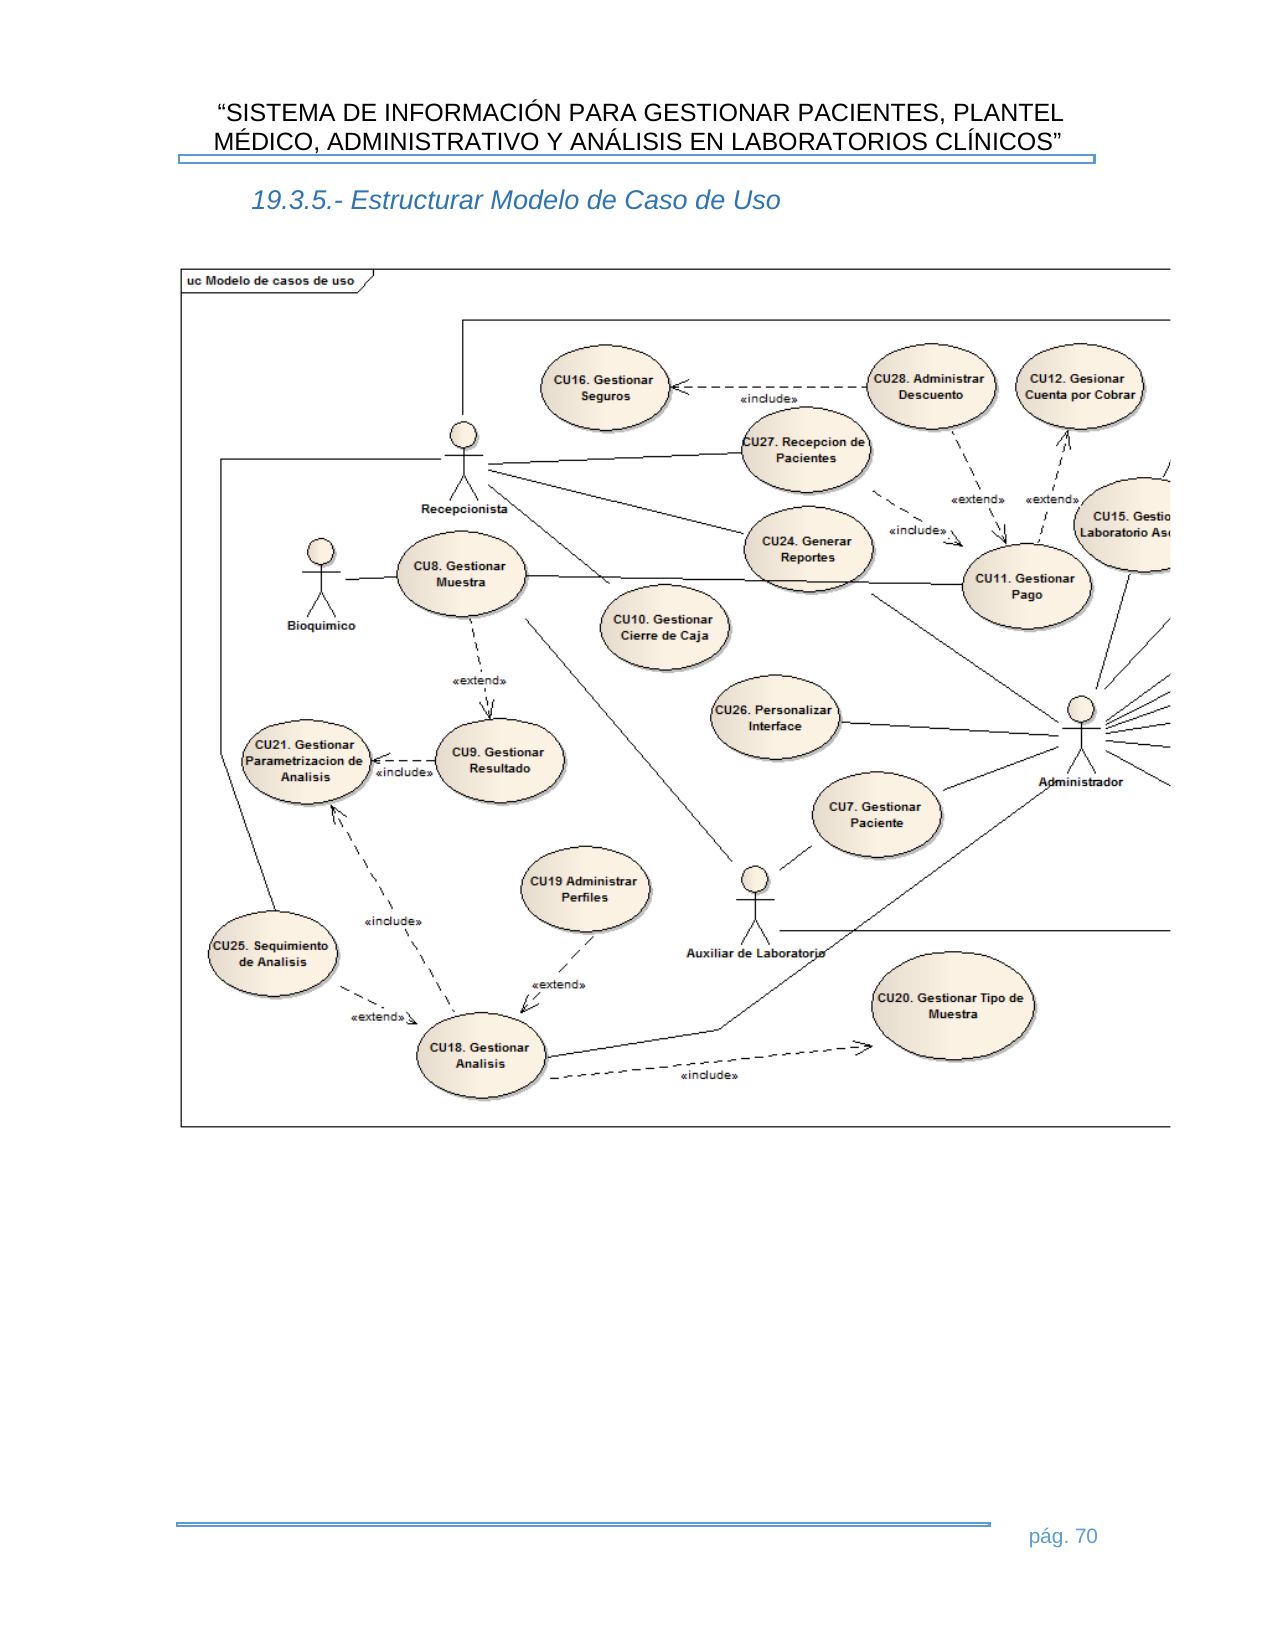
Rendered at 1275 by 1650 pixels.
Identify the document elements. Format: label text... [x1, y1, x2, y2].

picture [177, 265, 1171, 1130]
subtitle 19.3.5.- Estructurar Modelo de Caso de Uso [251, 184, 1098, 215]
